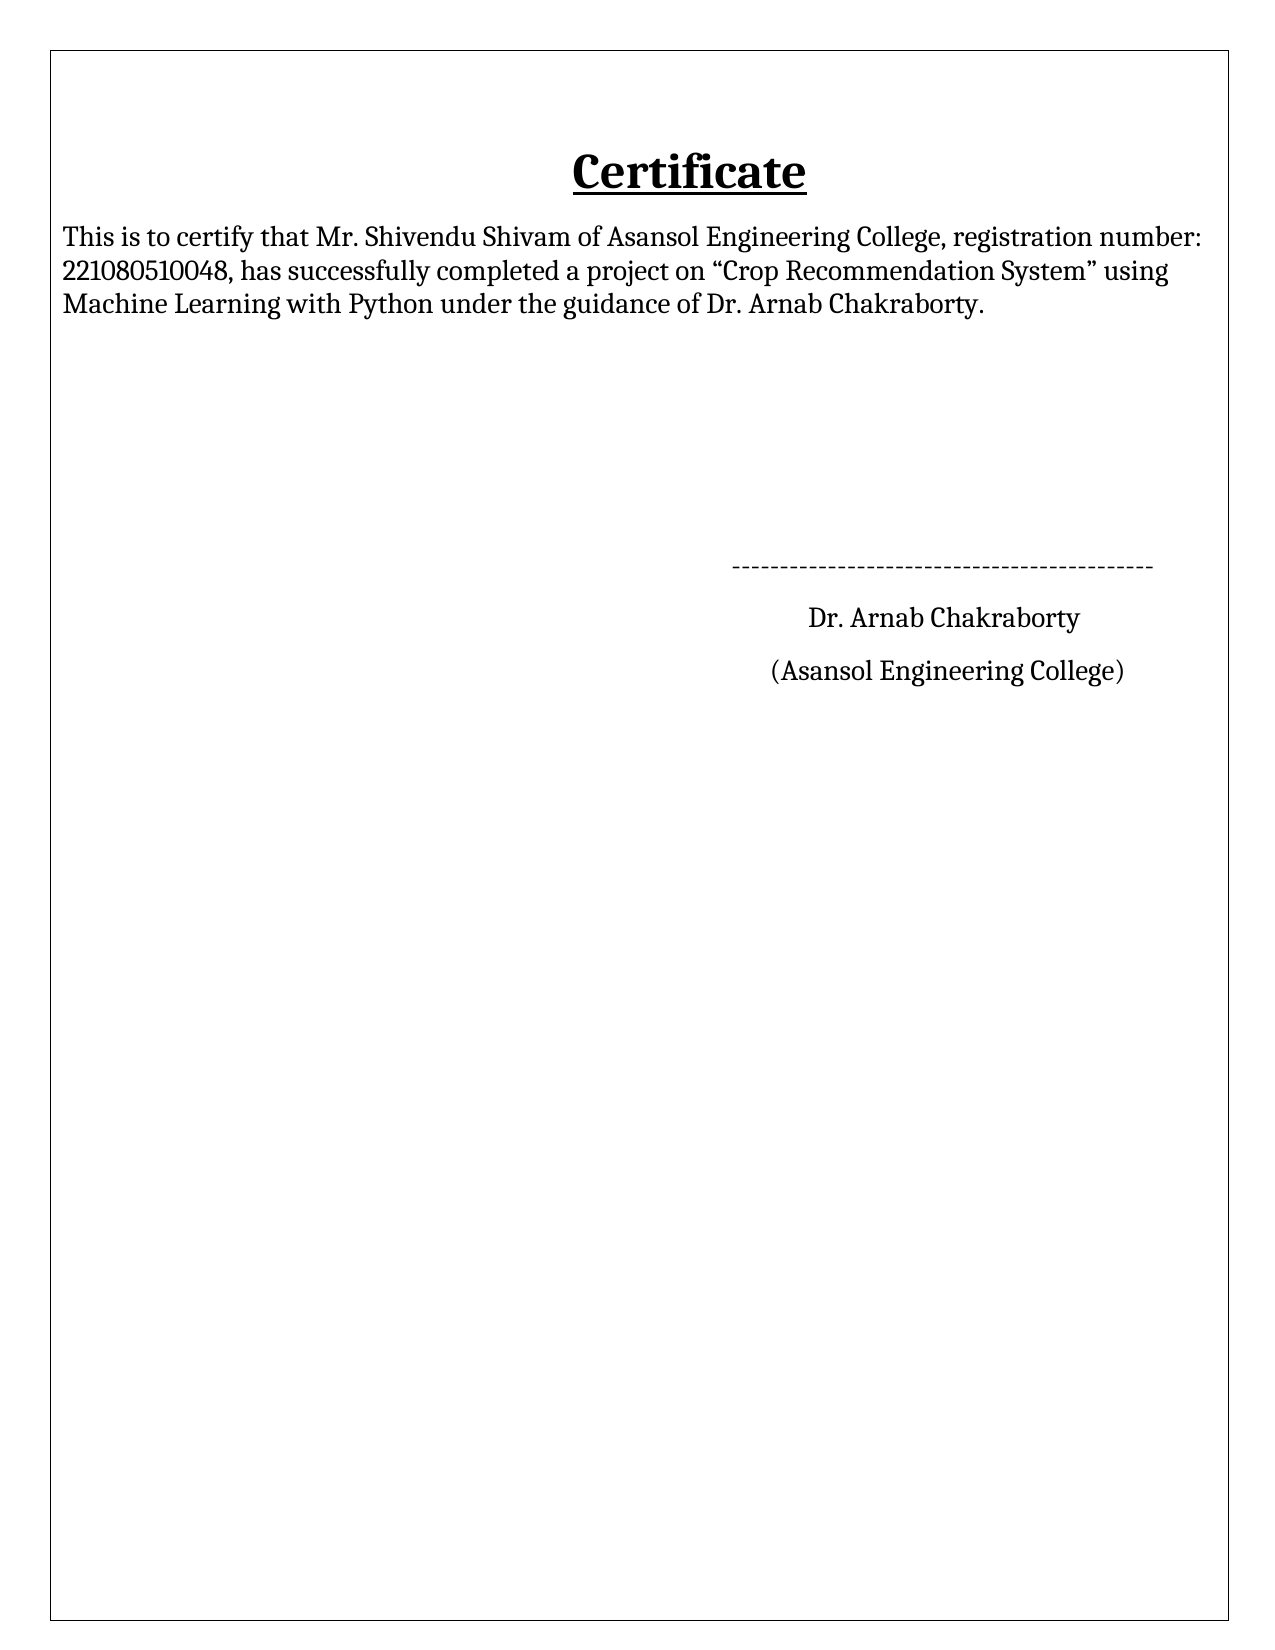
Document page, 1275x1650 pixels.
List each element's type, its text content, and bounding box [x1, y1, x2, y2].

text -------------------------------------------- [150, 549, 1228, 583]
text Dr. Arnab Chakraborty [150, 602, 1228, 635]
text Certificate [150, 144, 1228, 201]
text (Asansol Engineering College) [150, 654, 1228, 687]
text This is to certify that Mr. Shivendu Shivam of Asansol Engineering College, registration number: 221080510048, has successfully completed a project on “Crop Recommendation System” using Machine Learning with Python under the guidance of Dr. Arnab Chakraborty. [62, 220, 1228, 321]
